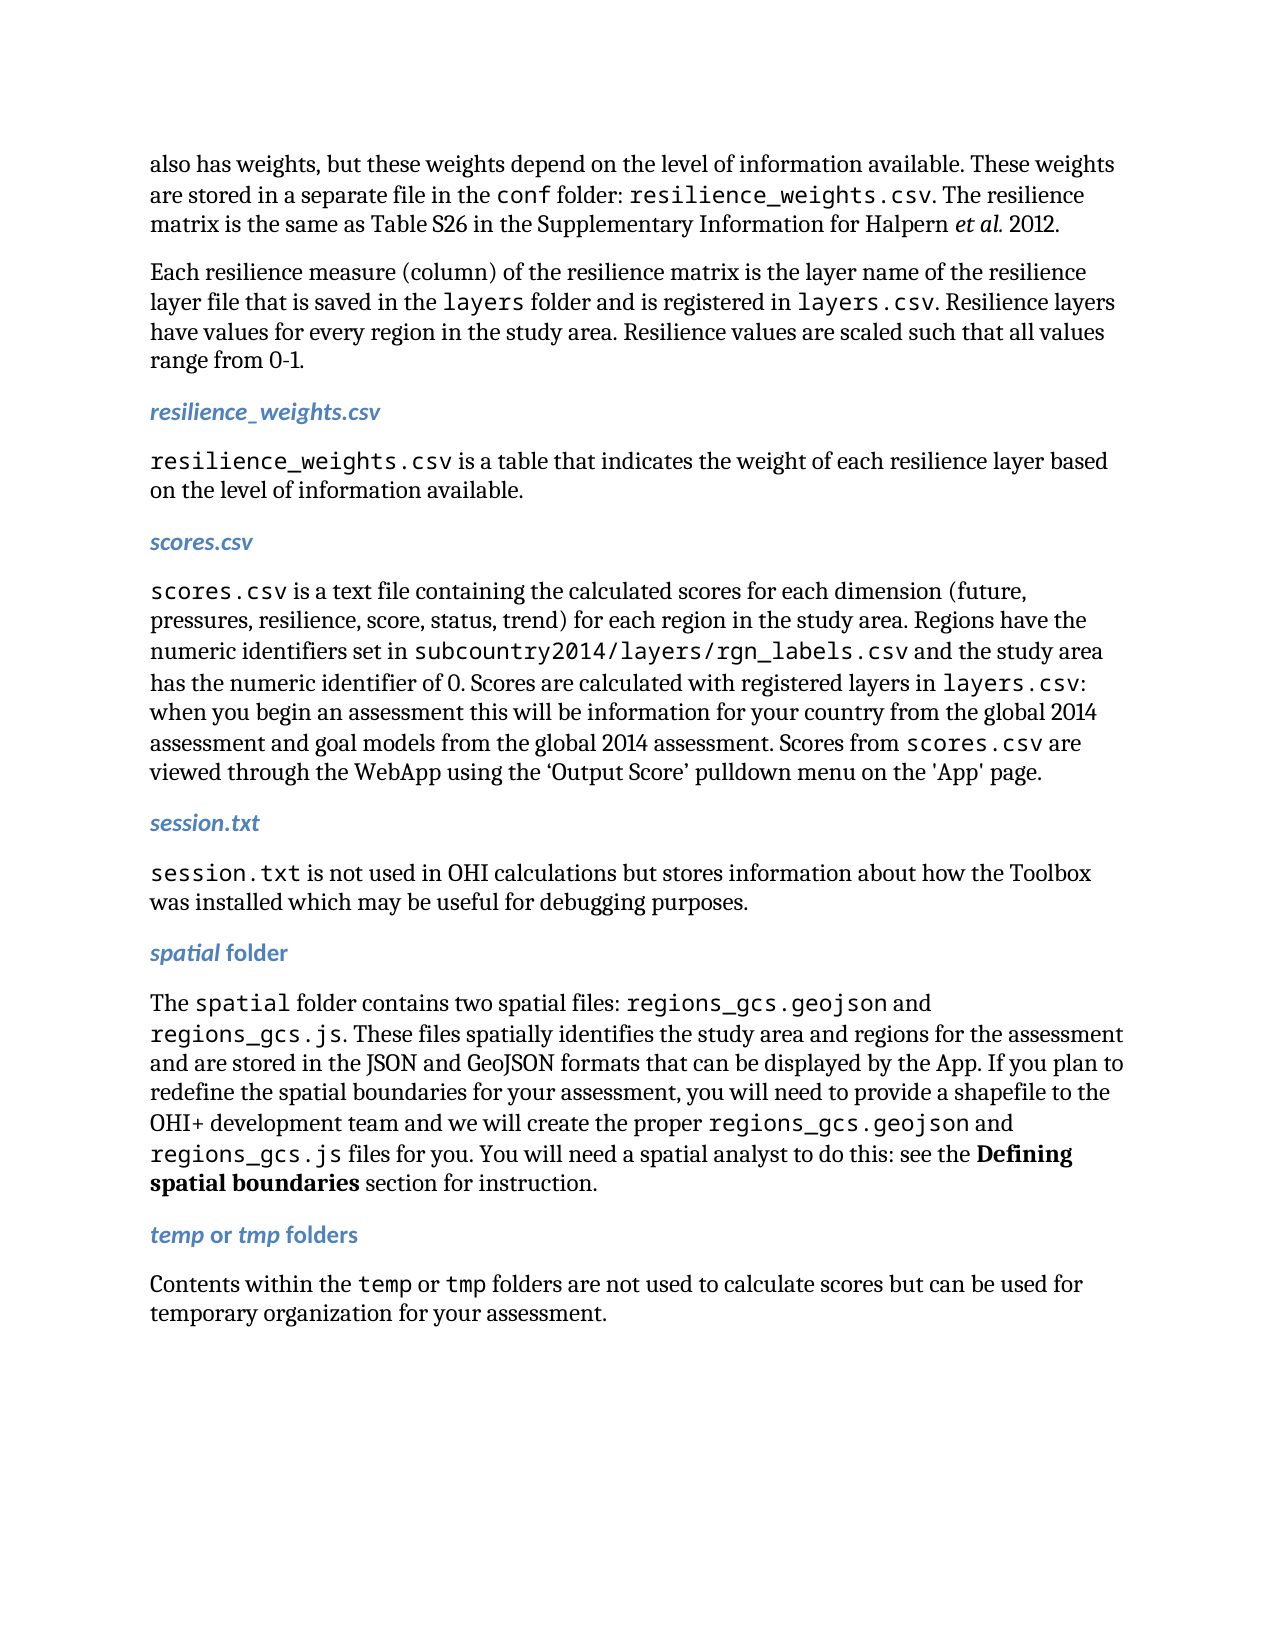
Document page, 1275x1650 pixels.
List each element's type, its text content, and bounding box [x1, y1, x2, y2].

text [150, 150, 1125, 239]
text session.txt is not used in OHI calculations but stores information about how the Toolbox was installed which may be useful for debugging purposes. [150, 857, 1125, 917]
text scores.csv is a text file containing the calculated scores for each dimension (future, pressures, resilience, score, status, trend) for each region in the study area. Regions have the numeric identifiers set in subcountry2014/layers/rgn_labels.csv and the study area has the numeric identifier of 0. Scores are calculated with registered layers in layers.csv: when you begin an assessment this will be information for your country from the global 2014 assessment and goal models from the global 2014 assessment. Scores from scores.csv are viewed through the WebApp using the ‘Output Score’ pulldown menu on the 'App' page. [150, 575, 1125, 786]
subtitle temp or tmp folders [150, 1219, 1125, 1249]
subtitle scores.csv [150, 526, 1125, 556]
text resilience_weights.csv is a table that indicates the weight of each resilience layer based on the level of information available. [150, 445, 1125, 505]
subtitle resilience_weights.csv [150, 396, 1125, 426]
subtitle session.txt [150, 807, 1125, 838]
text The spatial folder contains two spatial files: regions_gcs.geojson and regions_gcs.js. These files spatially identifies the study area and regions for the assessment and are stored in the JSON and GeoJSON formats that can be displayed by the App. If you plan to redefine the spatial boundaries for your assessment, you will need to provide a shapefile to the OHI+ development team and we will create the proper regions_gcs.geojson and regions_gcs.js files for you. You will need a spatial analyst to do this: see the Defining spatial boundaries section for instruction. [150, 987, 1125, 1198]
text Contents within the temp or tmp folders are not used to calculate scores but can be used for temporary organization for your assessment. [150, 1268, 1125, 1328]
text Each resilience measure (column) of the resilience matrix is the layer name of the resilience layer file that is saved in the layers folder and is registered in layers.csv. Resilience layers have values for every region in the study area. Resilience values are scaled such that all values range from 0-1. [150, 257, 1125, 375]
subtitle spatial folder [150, 937, 1125, 968]
